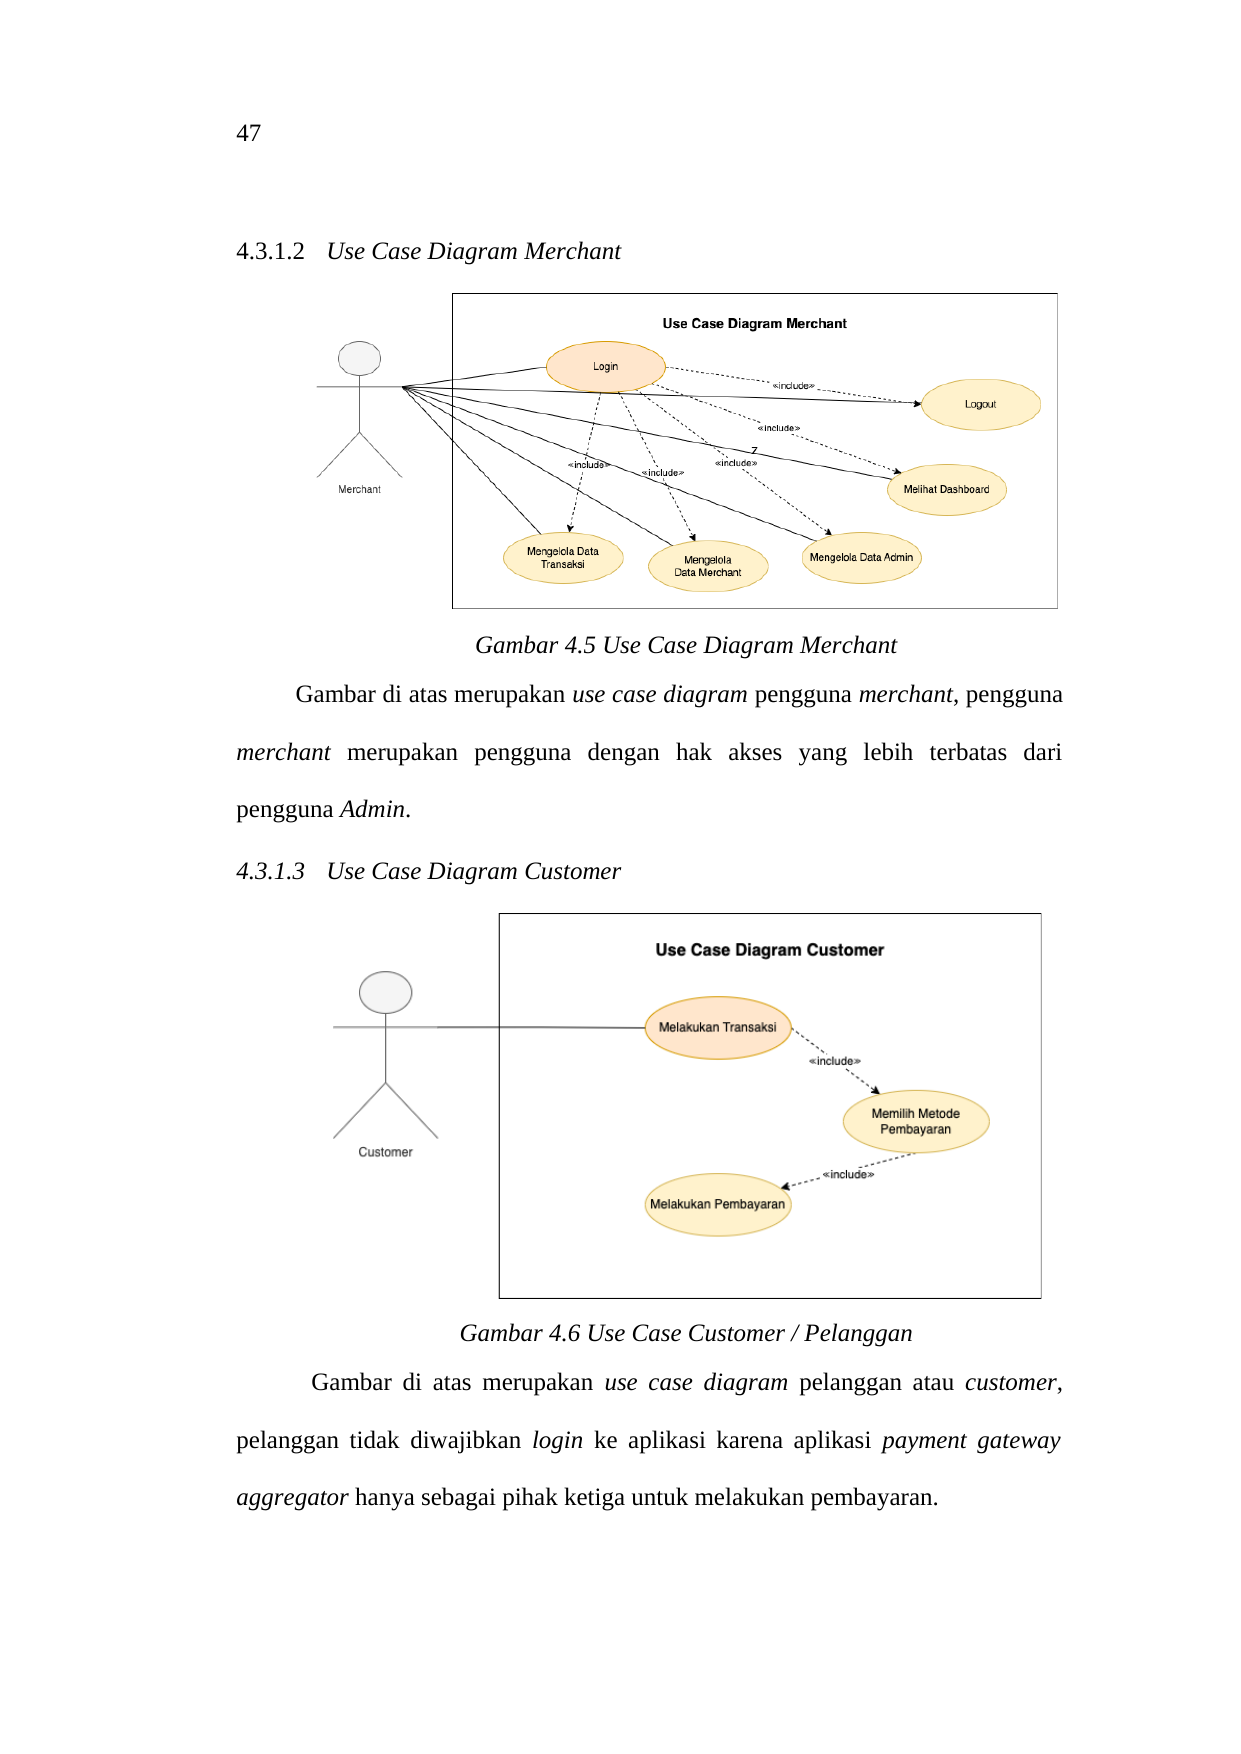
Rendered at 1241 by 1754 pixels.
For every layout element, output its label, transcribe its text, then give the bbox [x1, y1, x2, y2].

subtitle Use Case Diagram Customer [236, 856, 1063, 885]
subtitle Use Case Diagram Merchant [236, 236, 1063, 265]
picture [333, 913, 1042, 1299]
picture [316, 293, 1058, 609]
text Gambar di atas merupakan use case diagram pengguna merchant, pengguna merchant merupakan pengguna dengan hak akses yang lebih terbatas dari pengguna Admin. [236, 679, 1063, 823]
text Gambar di atas merupakan use case diagram pelanggan atau customer, pelanggan tidak diwajibkan login ke aplikasi karena aplikasi payment gateway aggregator hanya sebagai pihak ketiga untuk melakukan pembayaran. [236, 1367, 1063, 1511]
